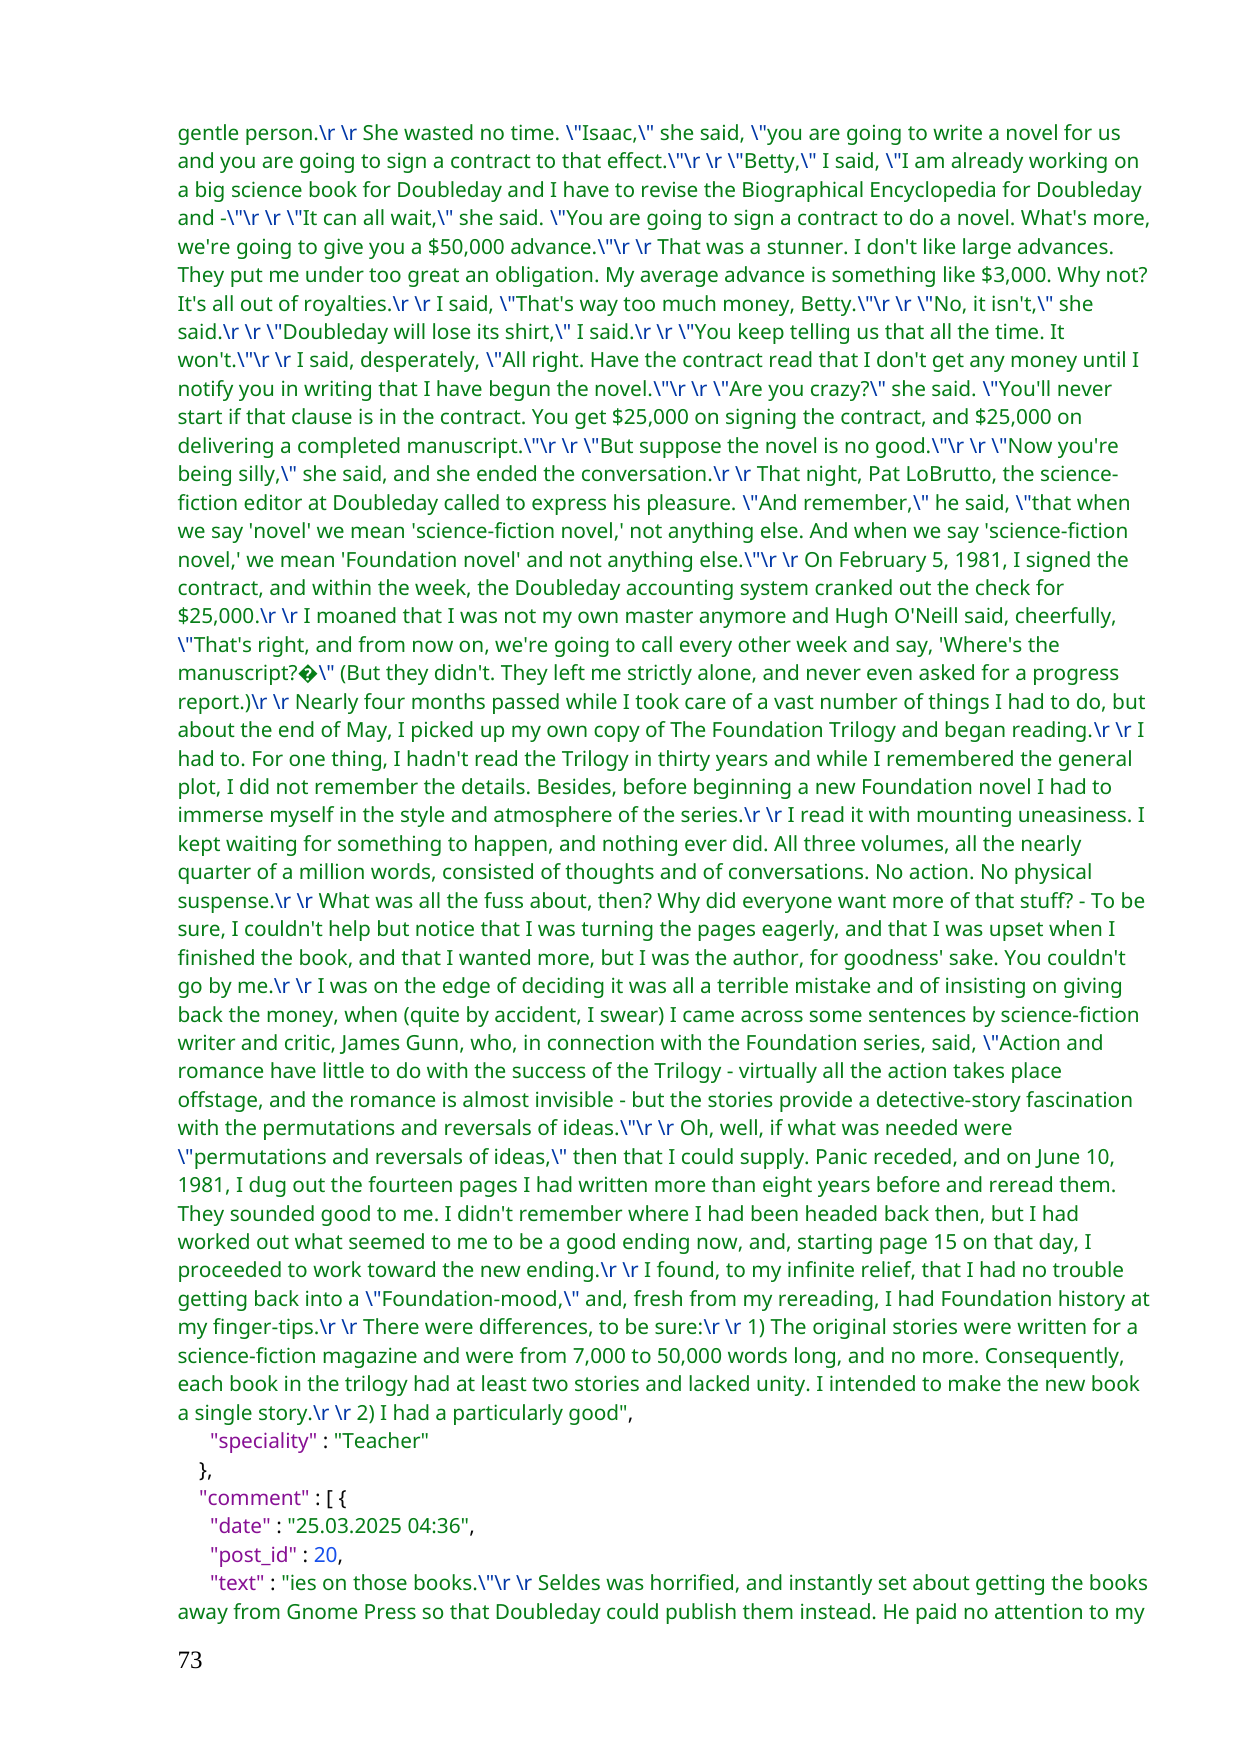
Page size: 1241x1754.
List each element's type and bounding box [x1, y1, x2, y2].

text [177, 118, 1152, 1625]
